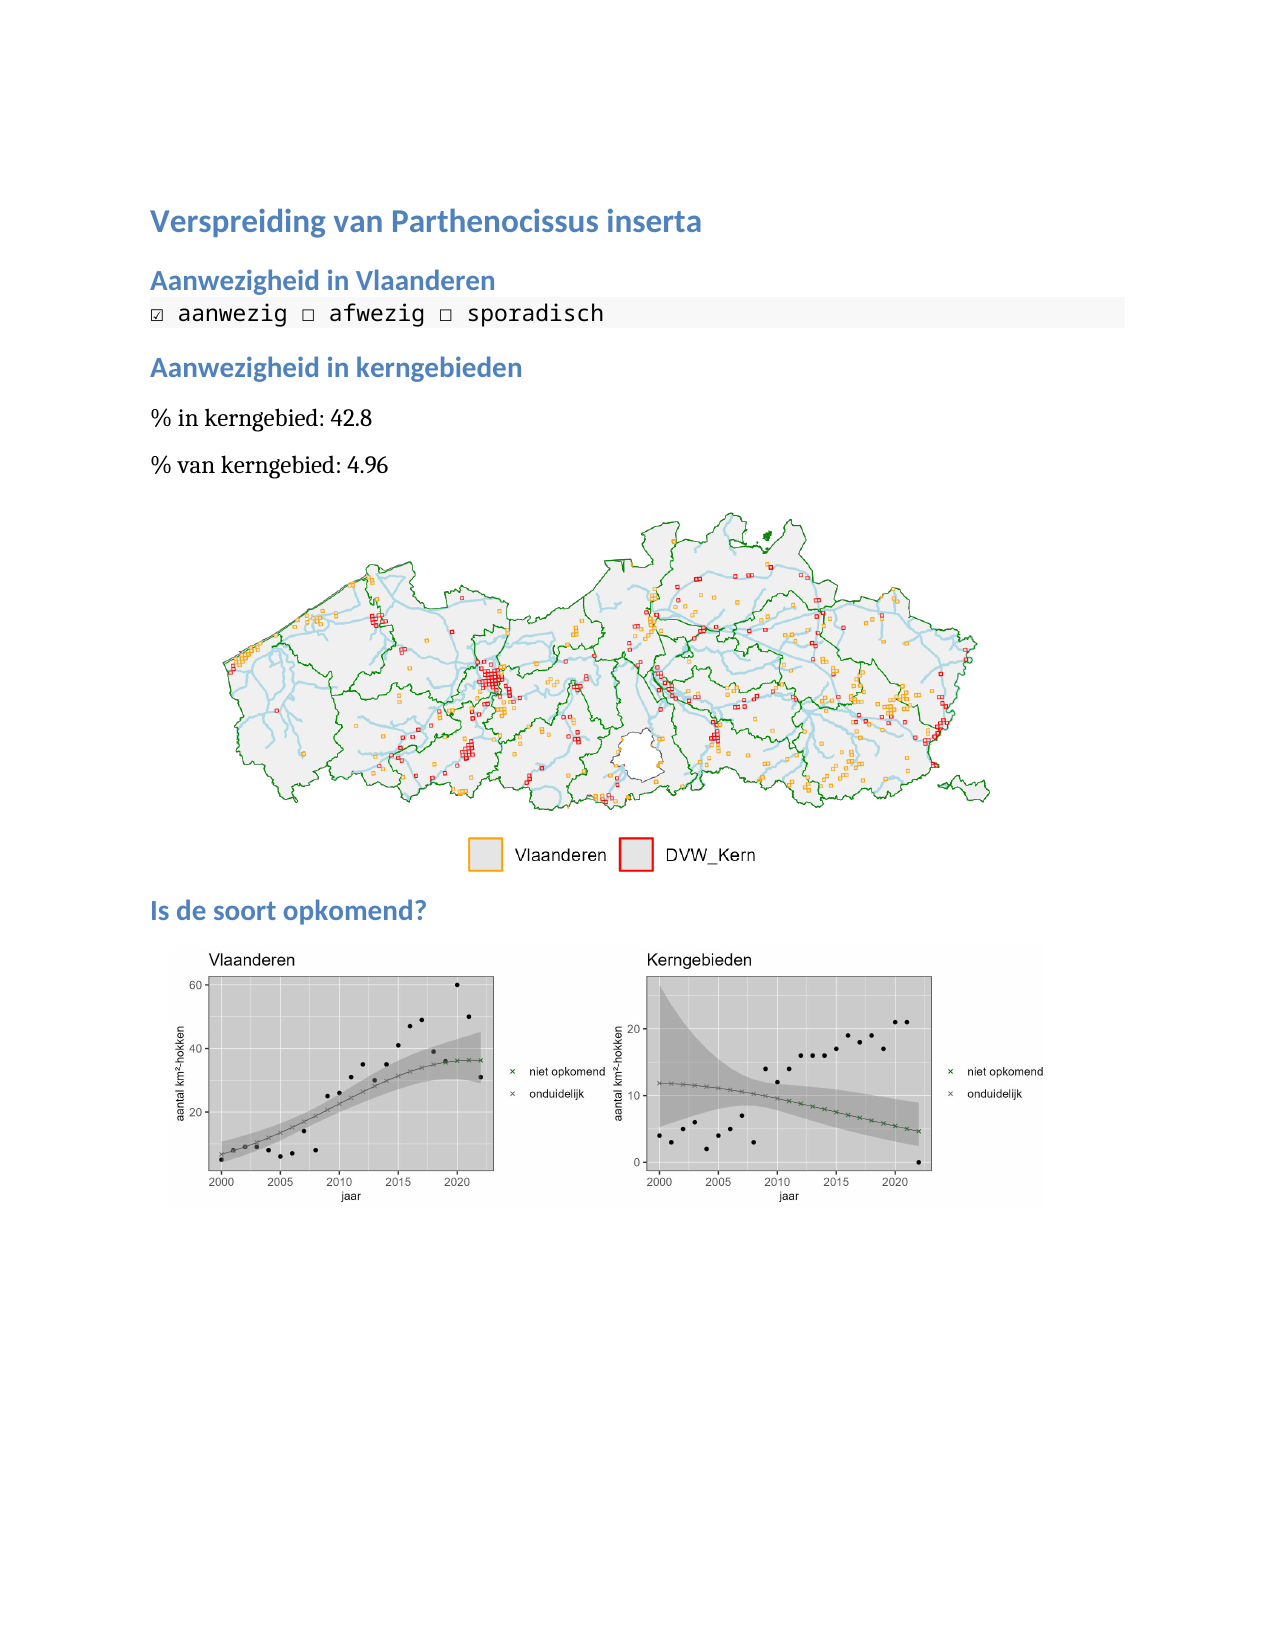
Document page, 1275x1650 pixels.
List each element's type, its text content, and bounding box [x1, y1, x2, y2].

picture [168, 946, 1044, 1209]
text % van kerngebied: 4.96 [150, 451, 1125, 480]
text ☑ aanwezig ☐ afwezig ☐ sporadisch [150, 297, 1125, 328]
picture [168, 498, 1044, 872]
text % in kerngebied: 42.8 [150, 404, 1125, 432]
subtitle Aanwezigheid in Vlaanderen [150, 262, 1125, 297]
subtitle Verspreiding van Parthenocissus inserta [150, 200, 1125, 241]
subtitle Aanwezigheid in kerngebieden [150, 349, 1125, 385]
subtitle Is de soort opkomend? [150, 892, 1125, 928]
